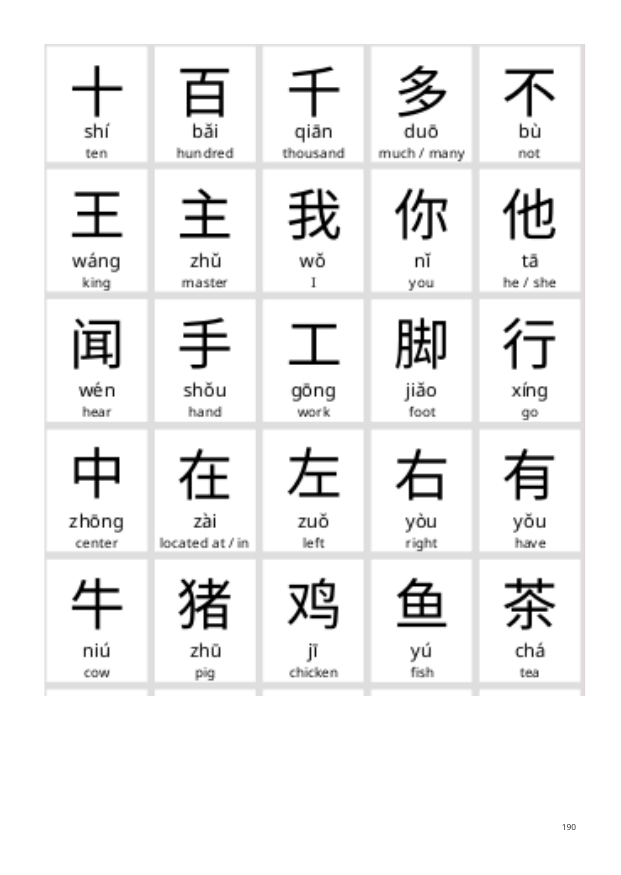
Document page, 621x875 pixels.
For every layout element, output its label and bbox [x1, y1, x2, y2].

picture [44, 44, 586, 696]
